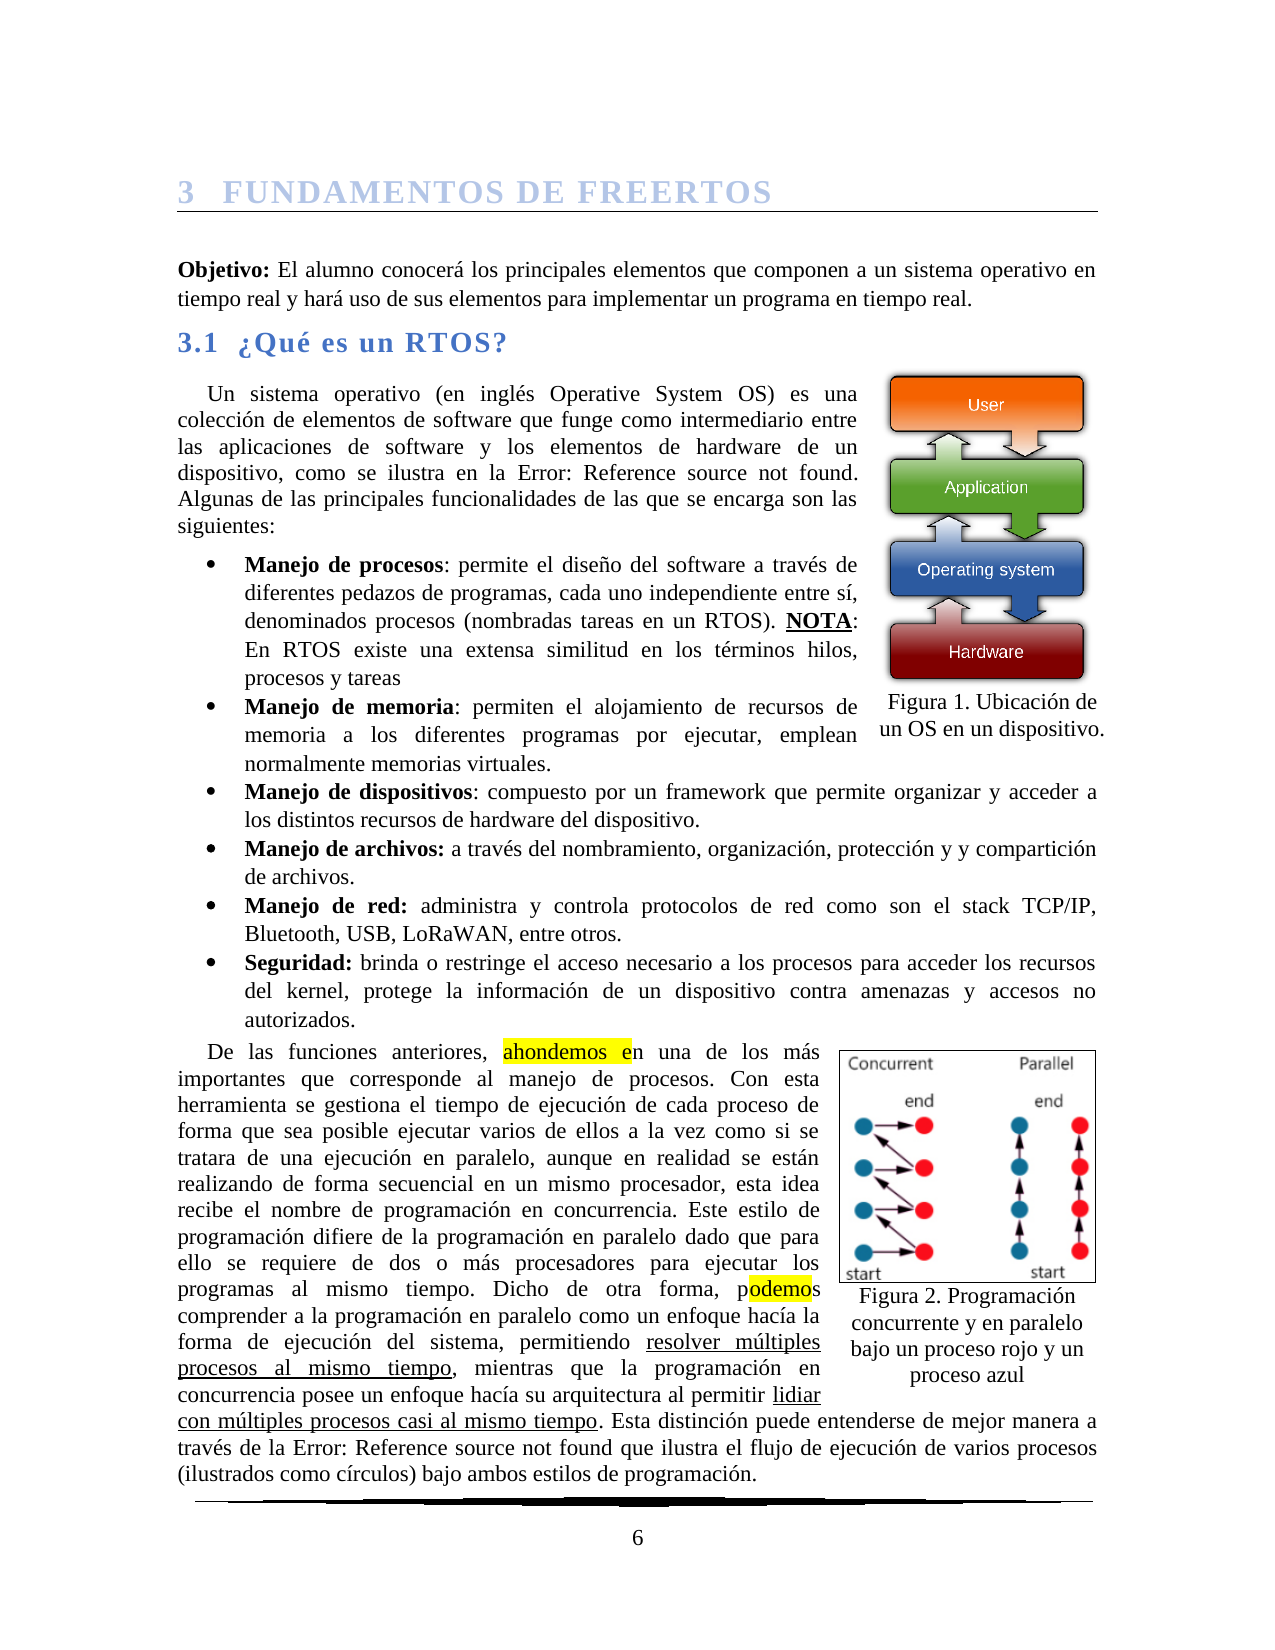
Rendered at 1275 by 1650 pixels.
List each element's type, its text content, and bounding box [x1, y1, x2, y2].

list Manejo de procesos: permite el diseño del software a través de diferentes pedazos de programas, cada uno independiente entre sí, denominados procesos (nombradas tareas en un RTOS). NOTA: En RTOS existe una extensa similitud en los términos hilos, procesos y tareas [207, 551, 1098, 691]
list Manejo de memoria: permiten el alojamiento de recursos de memoria a los diferentes programas por ejecutar, emplean normalmente memorias virtuales. [207, 693, 1098, 776]
list Manejo de dispositivos: compuesto por un framework que permite organizar y acceder a los distintos recursos de hardware del dispositivo. [207, 778, 1098, 833]
picture [877, 538, 1096, 551]
list Seguridad: brinda o restringe el acceso necesario a los procesos para acceder los recursos del kernel, protege la información de un dispositivo contra amenazas y accesos no autorizados. [207, 949, 1098, 1032]
subtitle ¿Qué es un RTOS? [177, 326, 1098, 359]
list Manejo de red: administra y controla protocolos de red como son el stack TCP/IP, Bluetooth, USB, LoRaWAN, entre otros. [207, 892, 1098, 947]
text De las funciones anteriores, ahondemos en una de los más importantes que corresponde al manejo de procesos. Con esta herramienta se gestiona el tiempo de ejecución de cada proceso de forma que sea posible ejecutar varios de ellos a la vez como si se tratara de una ejecución en paralelo, aunque en realidad se están realizando de forma secuencial en un mismo procesador, esta idea recibe el nombre de programación en concurrencia. Este estilo de programación difiere de la programación en paralelo dado que para ello se requiere de dos o más procesadores para ejecutar los programas al mismo tiempo. Dicho de otra forma, podemos comprender a la programación en paralelo como un enfoque hacía la forma de ejecución del sistema, permitiendo resolver múltiples procesos al mismo tiempo, mientras que la programación en concurrencia posee un enfoque hacía su arquitectura al permitir lidiar con múltiples procesos casi al mismo tiempo. Esta distinción puede entenderse de mejor manera a través de la Figura 2 que ilustra el flujo de ejecución de varios procesos (ilustrados como círculos) bajo ambos estilos de programación. [177, 1038, 1098, 1486]
subtitle FUNDAMENTOS DE FREERTOS [177, 173, 1098, 211]
list Manejo de archivos: a través del nombramiento, organización, protección y y compartición de archivos. [207, 835, 1098, 890]
text Objetivo: El alumno conocerá los principales elementos que componen a un sistema operativo en tiempo real y hará uso de sus elementos para implementar un programa en tiempo real. [177, 256, 1098, 311]
picture [877, 365, 1096, 380]
text Un sistema operativo (en inglés Operative System OS) es una colección de elementos de software que funge como intermediario entre las aplicaciones de software y los elementos de hardware de un dispositivo, como se ilustra en la Figura 1. Algunas de las principales funcionalidades de las que se encarga son las siguientes: [177, 380, 1098, 538]
